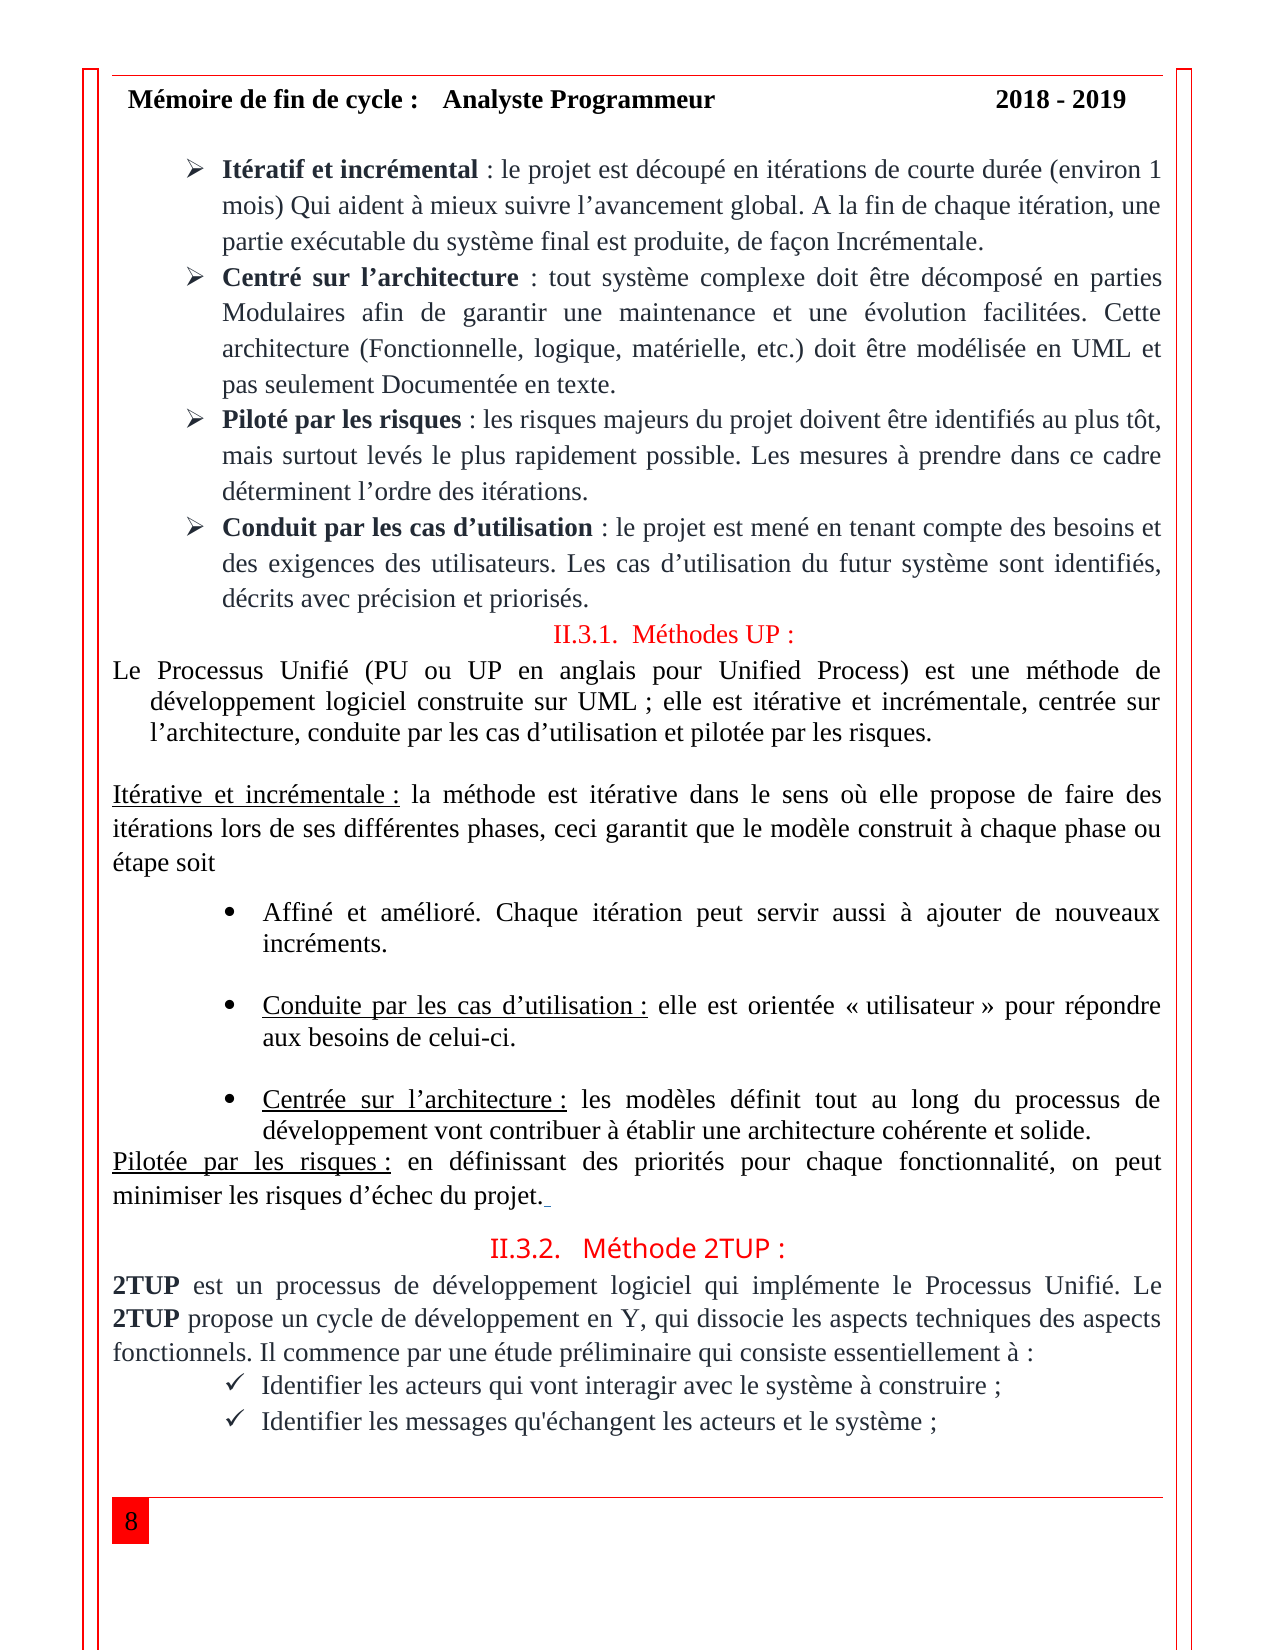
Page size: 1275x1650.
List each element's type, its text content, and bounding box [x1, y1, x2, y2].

list Conduite par les cas d’utilisation : elle est orientée « utilisateur » pour répondre aux besoins de celui-ci. [225, 989, 1161, 1052]
text Itérative et incrémentale : la méthode est itérative dans le sens où elle propose de faire des itérations lors de ses différentes phases, ceci garantit que le modèle construit à chaque phase ou étape soit [112, 778, 1163, 877]
text 2TUP est un processus de développement logiciel qui implémente le Processus Unifié. Le 2TUP propose un cycle de développement en Y, qui dissocie les aspects techniques des aspects fonctionnels. Il commence par une étude préliminaire qui consiste essentiellement à : [112, 1269, 1163, 1367]
list Affiné et amélioré. Chaque itération peut servir aussi à ajouter de nouveaux incréments. [225, 896, 1161, 958]
text Pilotée par les risques : en définissant des priorités pour chaque fonctionnalité, on peut minimiser les risques d’échec du projet. [112, 1145, 1163, 1210]
list Identifier les messages qu'échangent les acteurs et le système ; [223, 1405, 1163, 1437]
text Le Processus Unifié (PU ou UP en anglais pour Unified Process) est une méthode de développement logiciel construite sur UML ; elle est itérative et incrémentale, centrée sur l’architecture, conduite par les cas d’utilisation et pilotée par les risques. [112, 654, 1161, 747]
list Identifier les acteurs qui vont interagir avec le système à construire ; [223, 1369, 1163, 1401]
list Conduit par les cas d’utilisation : le projet est mené en tenant compte des besoins et des exigences des utilisateurs. Les cas d’utilisation du futur système sont identifiés, décrits avec précision et priorisés. [184, 511, 1163, 614]
list Itératif et incrémental : le projet est découpé en itérations de courte durée (environ 1 mois) Qui aident à mieux suivre l’avancement global. A la fin de chaque itération, une partie exécutable du système final est produite, de façon Incrémentale. [184, 153, 1163, 256]
subtitle II.3.2. Méthode 2TUP : [112, 1229, 1163, 1266]
list Centré sur l’architecture : tout système complexe doit être décomposé en parties Modulaires afin de garantir une maintenance et une évolution facilitées. Cette architecture (Fonctionnelle, logique, matérielle, etc.) doit être modélisée en UML et pas seulement Documentée en texte. [184, 261, 1163, 399]
list Piloté par les risques : les risques majeurs du projet doivent être identifiés au plus tôt, mais surtout levés le plus rapidement possible. Les mesures à prendre dans ce cadre déterminent l’ordre des itérations. [184, 404, 1163, 506]
list II.3.1. Méthodes UP : [184, 618, 1163, 649]
list Centrée sur l’architecture : les modèles définit tout au long du processus de développement vont contribuer à établir une architecture cohérente et solide. [225, 1083, 1161, 1145]
